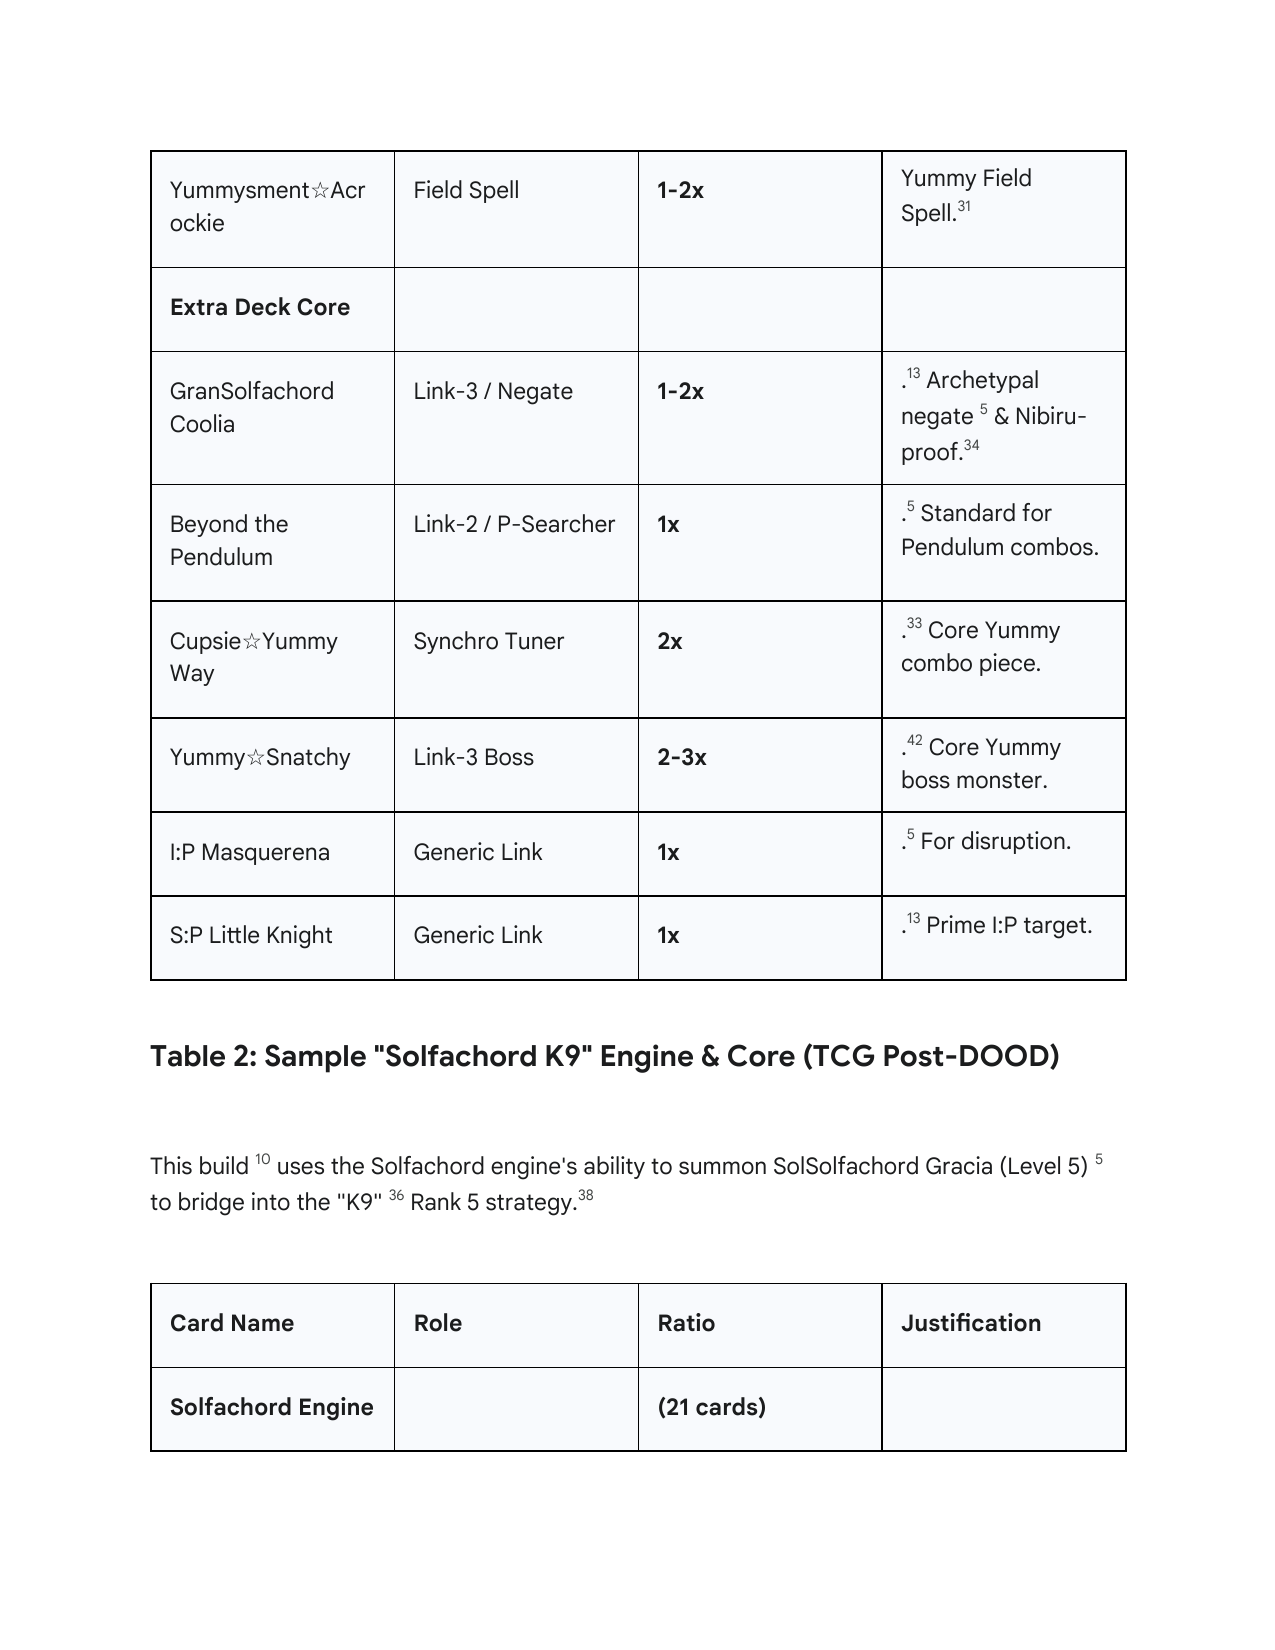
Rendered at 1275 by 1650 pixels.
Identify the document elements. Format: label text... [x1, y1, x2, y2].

table_cell [395, 268, 638, 351]
table_header Role [395, 1284, 638, 1366]
table_cell 1x [639, 485, 881, 600]
text This build 10 uses the Solfachord engine's ability to summon SolSolfachord Gracia (Level 5) 5 to bridge into the "K9" 36 Rank 5 strategy.38 [150, 1150, 1125, 1217]
table_cell Generic Link [395, 813, 638, 895]
table_cell [639, 268, 881, 351]
table_cell Extra Deck Core [152, 268, 394, 351]
table_cell 1-2x [639, 352, 881, 484]
table_cell Beyond the Pendulum [152, 485, 394, 600]
table_cell 2-3x [639, 719, 881, 811]
table_cell [883, 1368, 1125, 1450]
table_cell Field Spell [395, 152, 638, 267]
table_cell Yummy☆Snatchy [152, 719, 394, 811]
table_header Justification [883, 1284, 1125, 1366]
table_cell S:P Little Knight [152, 897, 394, 979]
table_cell 1-2x [639, 152, 881, 267]
table_header Card Name [152, 1284, 394, 1366]
table_cell Link-2 / P-Searcher [395, 485, 638, 600]
table_cell Yummy Field Spell.31 [883, 152, 1125, 267]
subtitle Table 2: Sample "Solfachord K9" Engine & Core (TCG Post-DOOD) [150, 1038, 1125, 1075]
table_cell Link-3 Boss [395, 719, 638, 811]
table_cell GranSolfachord Coolia [152, 352, 394, 484]
table_cell Link-3 / Negate [395, 352, 638, 484]
table_cell I:P Masquerena [152, 813, 394, 895]
table_cell .5 For disruption. [883, 813, 1125, 895]
table_cell .13 Archetypal negate 5 & Nibiru-proof.34 [883, 352, 1125, 484]
table_cell .42 Core Yummy boss monster. [883, 719, 1125, 811]
table_cell 2x [639, 602, 881, 717]
table_cell 1x [639, 897, 881, 979]
table_cell .5 Standard for Pendulum combos. [883, 485, 1125, 600]
table_cell 1x [639, 813, 881, 895]
table_cell Yummysment☆Acrockie [152, 152, 394, 267]
table_cell Solfachord Engine [152, 1368, 394, 1450]
table_cell Cupsie☆Yummy Way [152, 602, 394, 717]
table_cell .33 Core Yummy combo piece. [883, 602, 1125, 717]
table_cell [883, 268, 1125, 351]
table_cell [395, 1368, 638, 1450]
table_header Ratio [639, 1284, 881, 1366]
table_cell Synchro Tuner [395, 602, 638, 717]
table_cell Generic Link [395, 897, 638, 979]
table_cell .13 Prime I:P target. [883, 897, 1125, 979]
table_cell (21 cards) [639, 1368, 881, 1450]
